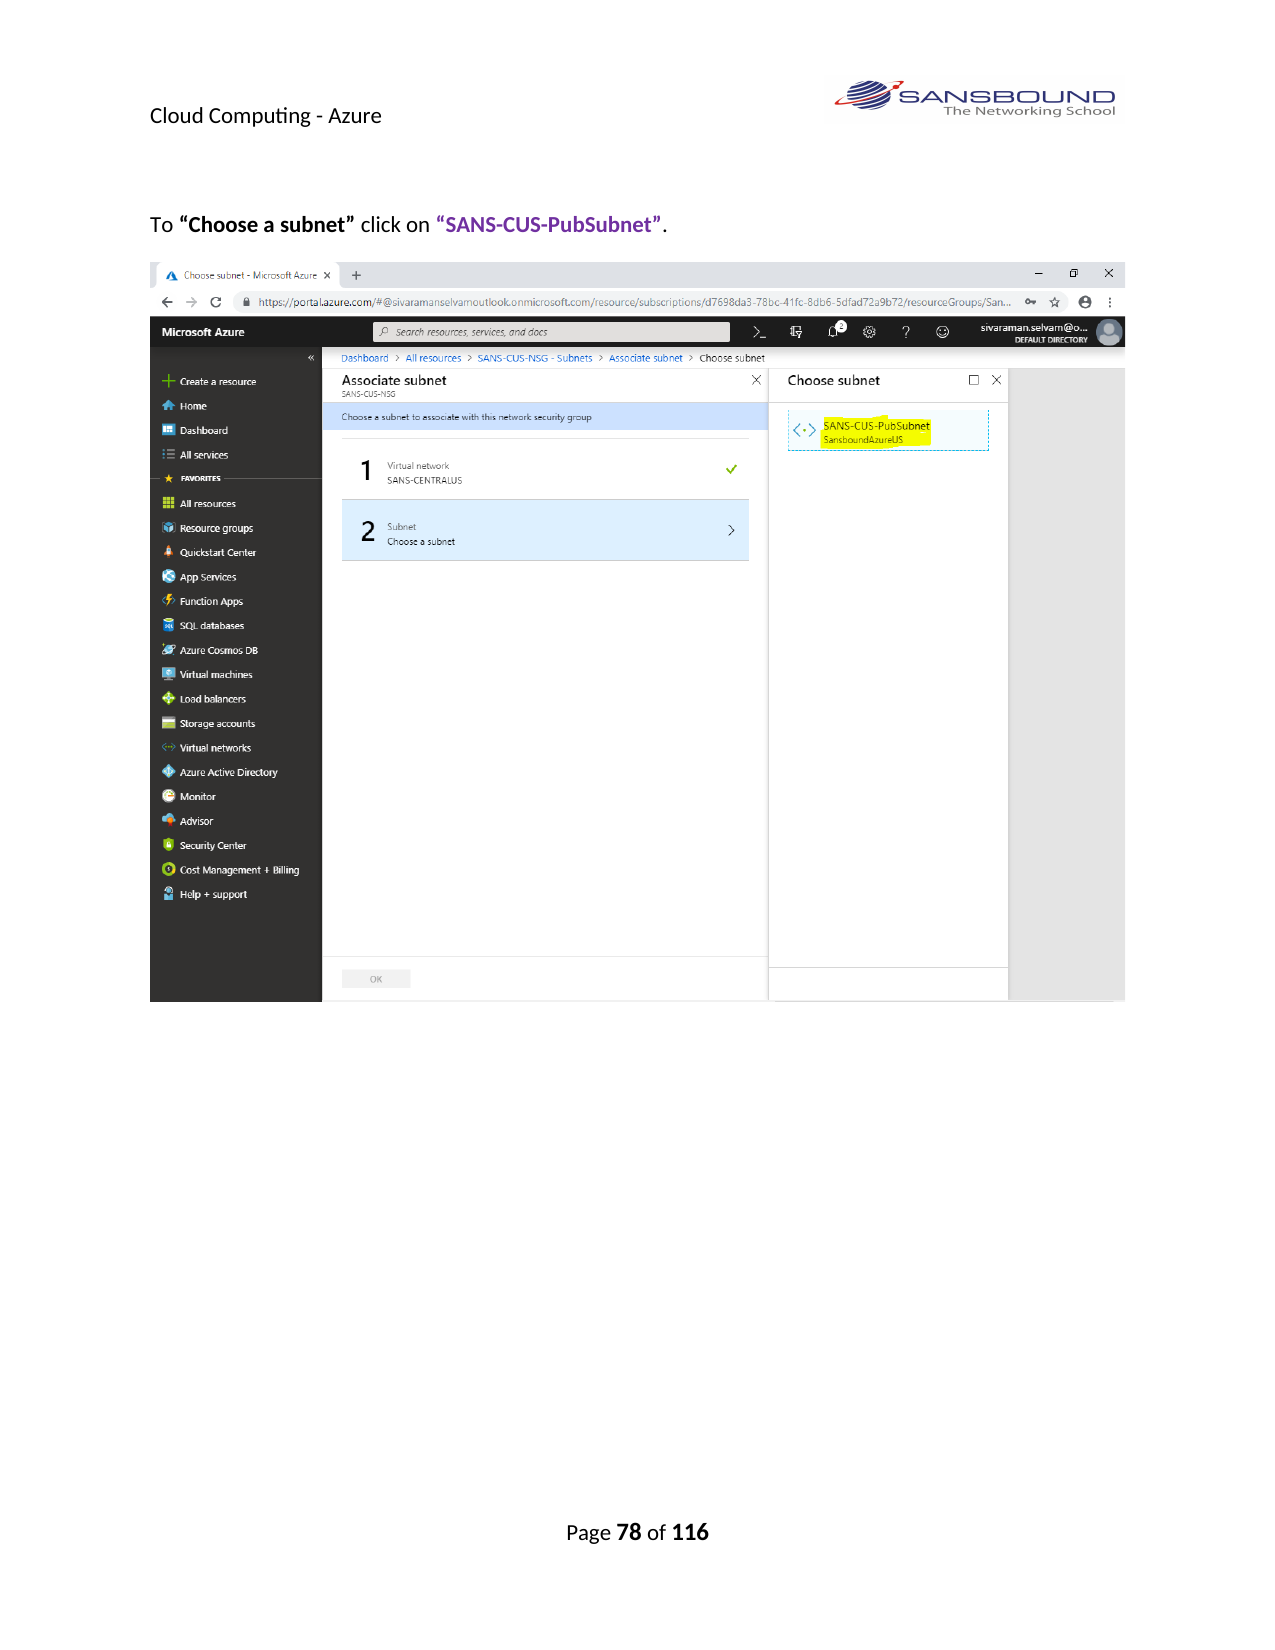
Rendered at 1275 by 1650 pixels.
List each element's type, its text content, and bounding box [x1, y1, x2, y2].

picture [150, 262, 1125, 1002]
picture [823, 75, 1125, 124]
text To “Choose a subnet” click on “SANS-CUS-PubSubnet”. [150, 210, 1125, 238]
